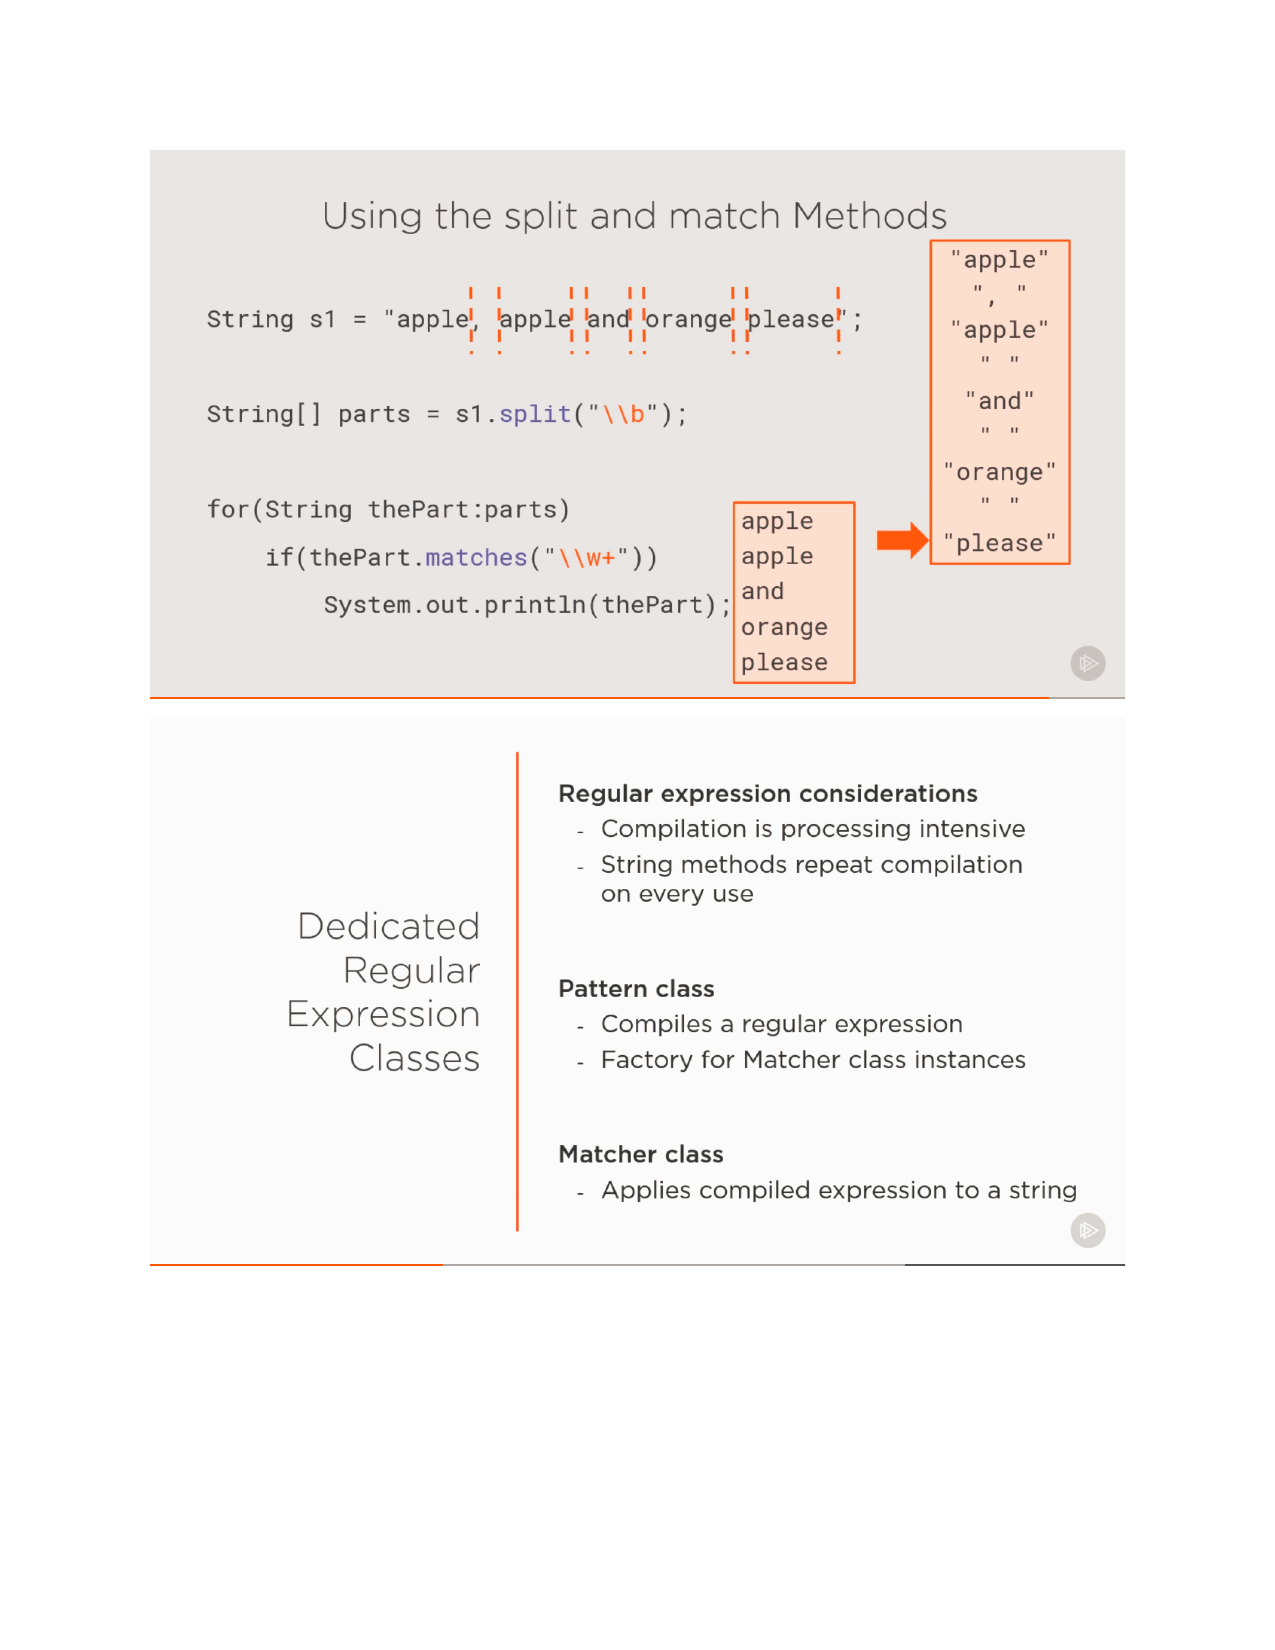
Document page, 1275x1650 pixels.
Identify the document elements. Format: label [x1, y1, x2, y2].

picture [150, 150, 1125, 699]
picture [150, 717, 1125, 1266]
